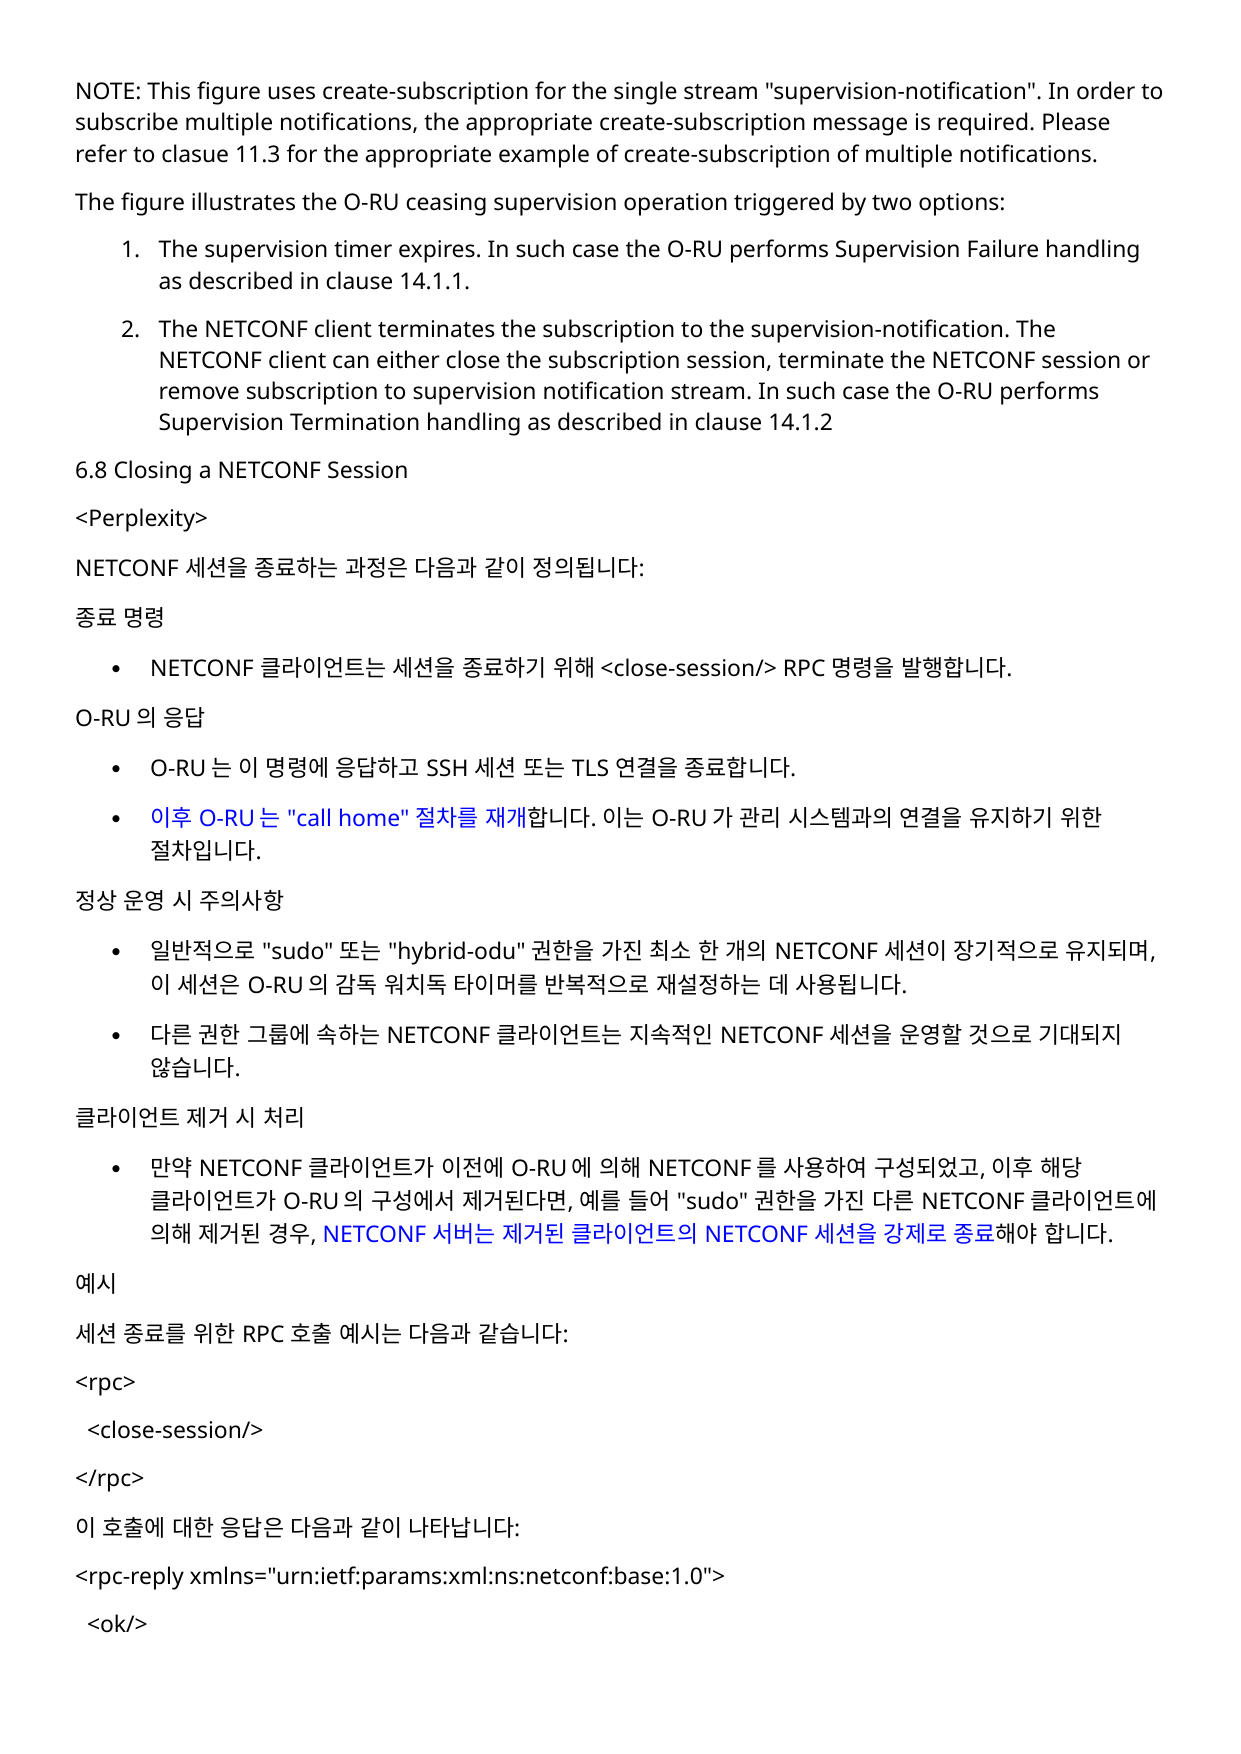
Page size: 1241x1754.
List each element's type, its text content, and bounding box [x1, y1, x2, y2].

text 이 호출에 대한 응답은 다음과 같이 나타납니다: [75, 1510, 1165, 1543]
list O-RU는 이 명령에 응답하고 SSH 세션 또는 TLS 연결을 종료합니다. [112, 750, 1165, 783]
list 일반적으로 "sudo" 또는 "hybrid-odu" 권한을 가진 최소 한 개의 NETCONF 세션이 장기적으로 유지되며, 이 세션은 O-RU의 감독 워치독 타이머를 반복적으로 재설정하는 데 사용됩니다. [112, 933, 1165, 1000]
text <ok/> [75, 1608, 1165, 1639]
text 정상 운영 시 주의사항 [75, 883, 1165, 916]
list NETCONF 클라이언트는 세션을 종료하기 위해 <close-session/> RPC 명령을 발행합니다. [112, 650, 1165, 683]
text O-RU의 응답 [75, 700, 1165, 733]
text </rpc> [75, 1462, 1165, 1493]
list 이후 O-RU는 "call home" 절차를 재개합니다. 이는 O-RU가 관리 시스템과의 연결을 유지하기 위한 절차입니다. [112, 800, 1165, 867]
text The figure illustrates the O-RU ceasing supervision operation triggered by two options: [75, 185, 1165, 217]
text 세션 종료를 위한 RPC 호출 예시는 다음과 같습니다: [75, 1316, 1165, 1349]
text <rpc-reply xmlns="urn:ietf:params:xml:ns:netconf:base:1.0"> [75, 1560, 1165, 1591]
text <Perplexity> [75, 502, 1165, 533]
list 다른 권한 그룹에 속하는 NETCONF 클라이언트는 지속적인 NETCONF 세션을 운영할 것으로 기대되지 않습니다. [112, 1016, 1165, 1083]
list 만약 NETCONF 클라이언트가 이전에 O-RU에 의해 NETCONF를 사용하여 구성되었고, 이후 해당 클라이언트가 O-RU의 구성에서 제거된다면, 예를 들어 "sudo" 권한을 가진 다른 NETCONF 클라이언트에 의해 제거된 경우, NETCONF 서버는 제거된 클라이언트의 NETCONF 세션을 강제로 종료해야 합니다. [112, 1150, 1165, 1250]
list The supervision timer expires. In such case the O-RU performs Supervision Failure handling as described in clause 14.1.1. [121, 233, 1165, 296]
text <rpc> [75, 1366, 1165, 1397]
text NETCONF 세션을 종료하는 과정은 다음과 같이 정의됩니다: [75, 550, 1165, 583]
list The NETCONF client terminates the subscription to the supervision-notification. The NETCONF client can either close the subscription session, terminate the NETCONF session or remove subscription to supervision notification stream. In such case the O-RU performs Supervision Termination handling as described in clause 14.1.2 [121, 312, 1165, 437]
text <close-session/> [75, 1414, 1165, 1445]
text NOTE: This figure uses create-subscription for the single stream "supervision-notification". In order to subscribe multiple notifications, the appropriate create-subscription message is required. Please refer to clasue 11.3 for the appropriate example of create-subscription of multiple notifications. [75, 75, 1165, 169]
text 종료 명령 [75, 600, 1165, 633]
subtitle 6.8 Closing a NETCONF Session [75, 454, 1165, 485]
text 예시 [75, 1266, 1165, 1299]
text 클라이언트 제거 시 처리 [75, 1100, 1165, 1133]
